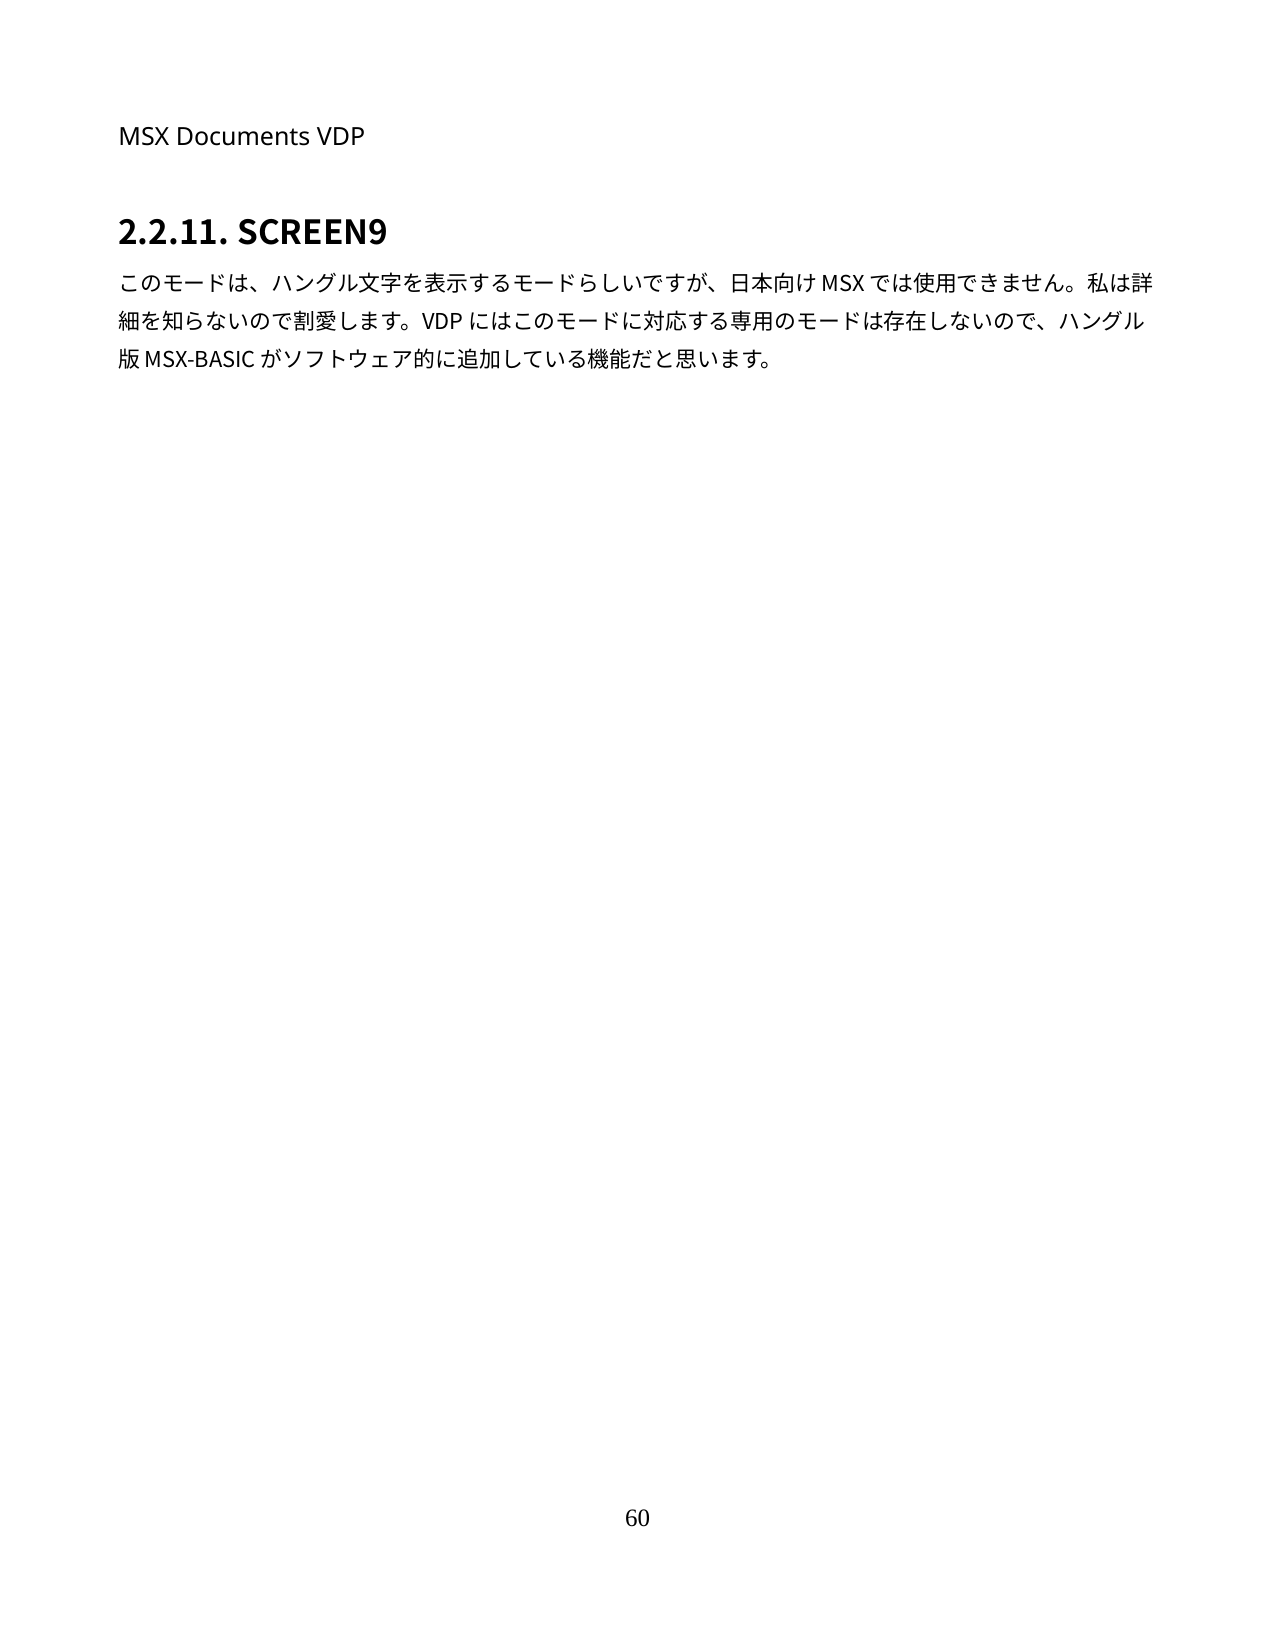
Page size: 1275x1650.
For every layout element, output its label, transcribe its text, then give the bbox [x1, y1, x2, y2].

subtitle 2.2.11. SCREEN9 [118, 206, 1157, 254]
text このモードは、ハングル文字を表示するモードらしいですが、日本向けMSXでは使用できません。私は詳細を知らないので割愛します。VDPにはこのモードに対応する専用のモードは存在しないので、ハングル版MSX-BASICがソフトウェア的に追加している機能だと思います。 [118, 266, 1157, 374]
